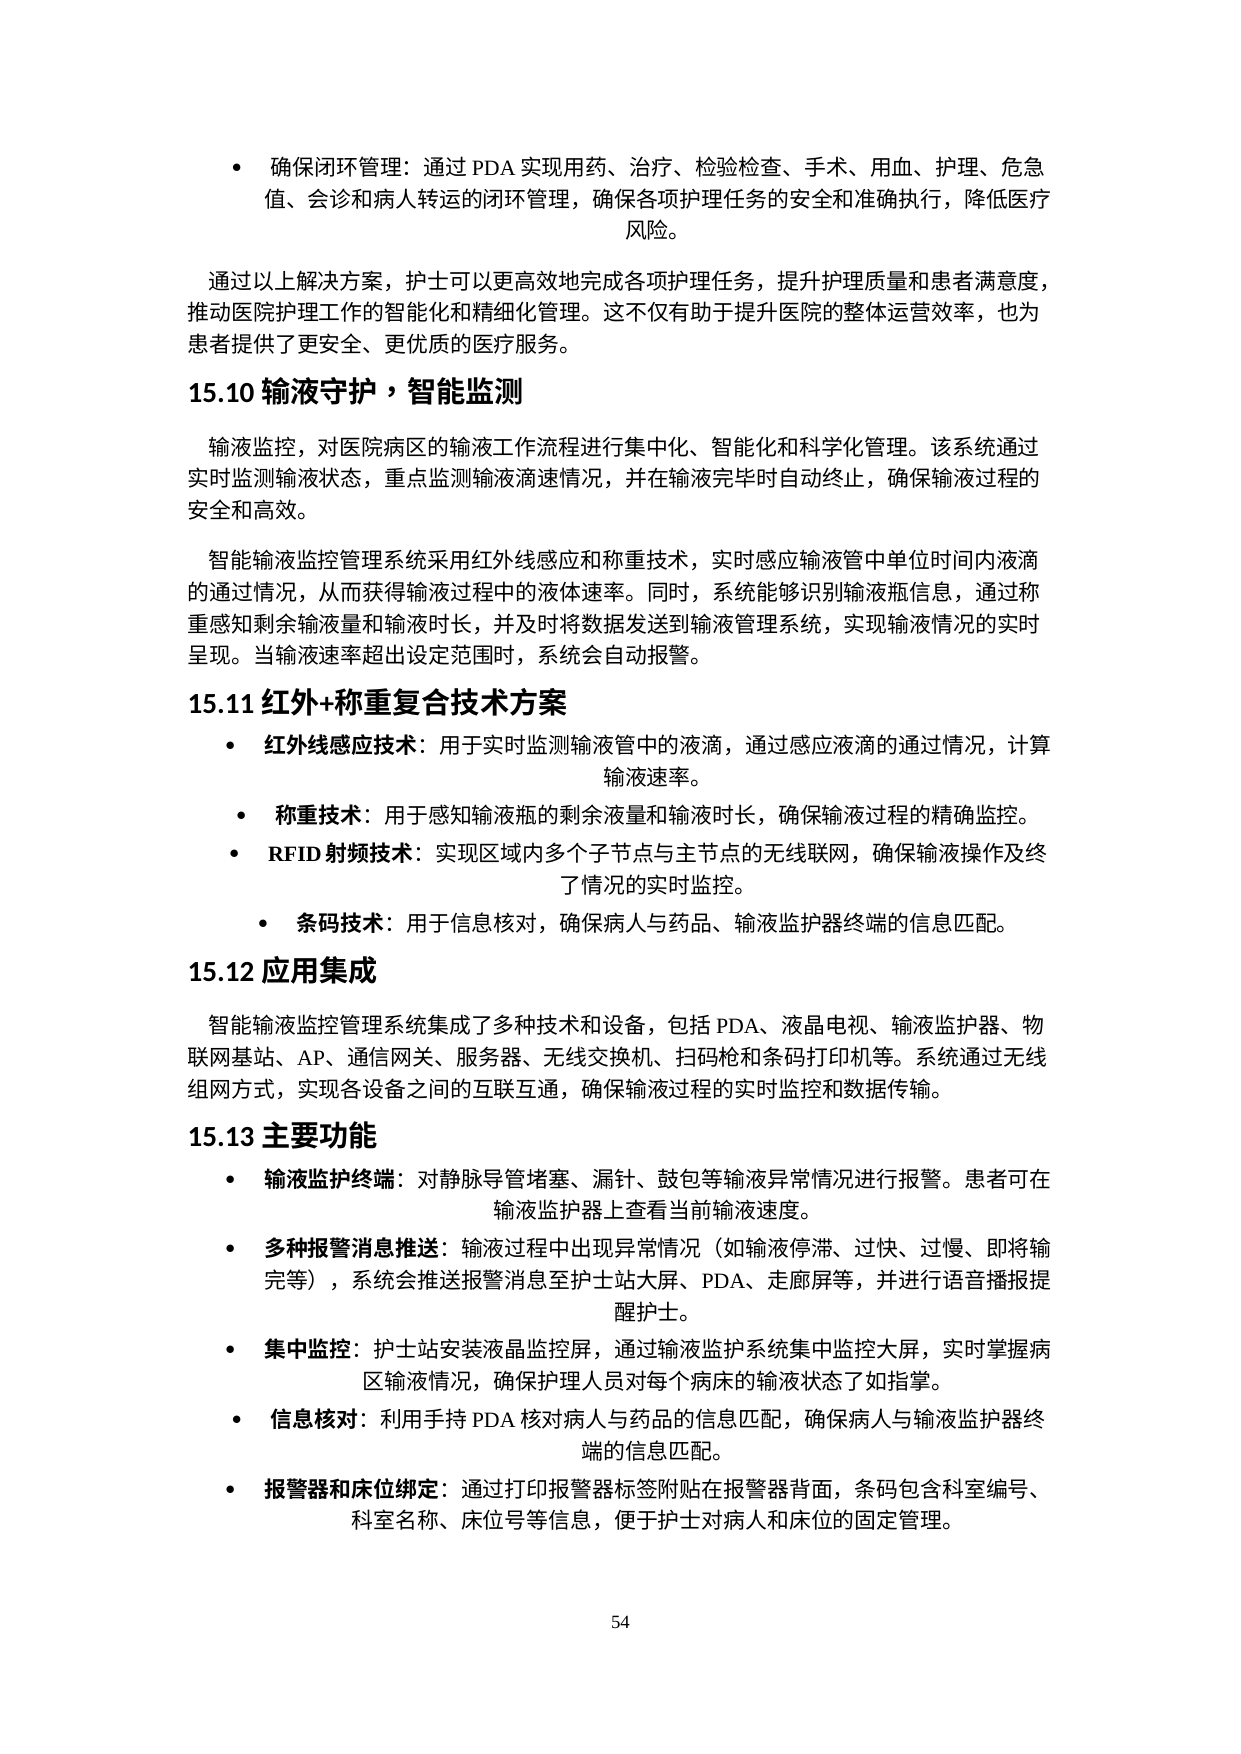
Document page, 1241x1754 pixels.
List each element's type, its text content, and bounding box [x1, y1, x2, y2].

text 通过以上解决方案，护士可以更高效地完成各项护理任务，提升护理质量和患者满意度，推动医院护理工作的智能化和精细化管理。这不仅有助于提升医院的整体运营效率，也为患者提供了更安全、更优质的医疗服务。 [187, 264, 1053, 359]
list 报警器和床位绑定：通过打印报警器标签附贴在报警器背面，条码包含科室编号、科室名称、床位号等信息，便于护士对病人和床位的固定管理。 [225, 1472, 1053, 1535]
text 输液监控，对医院病区的输液工作流程进行集中化、智能化和科学化管理。该系统通过实时监测输液状态，重点监测输液滴速情况，并在输液完毕时自动终止，确保输液过程的安全和高效。 [187, 430, 1053, 525]
list 集中监控：护士站安装液晶监控屏，通过输液监护系统集中监控大屏，实时掌握病区输液情况，确保护理人员对每个病床的输液状态了如指掌。 [225, 1332, 1053, 1396]
list 条码技术：用于信息核对，确保病人与药品、输液监护器终端的信息匹配。 [225, 906, 1053, 937]
list 输液监护终端：对静脉导管堵塞、漏针、鼓包等输液异常情况进行报警。患者可在输液监护器上查看当前输液速度。 [225, 1162, 1053, 1225]
subtitle 主要功能 [187, 1116, 1053, 1155]
list 红外线感应技术：用于实时监测输液管中的液滴，通过感应液滴的通过情况，计算输液速率。 [225, 728, 1053, 792]
subtitle 应用集成 [187, 950, 1053, 989]
subtitle 输液守护，智能监测 [187, 371, 1053, 411]
list 确保闭环管理：通过PDA实现用药、治疗、检验检查、手术、用血、护理、危急值、会诊和病人转运的闭环管理，确保各项护理任务的安全和准确执行，降低医疗风险。 [225, 150, 1053, 245]
list 信息核对：利用手持PDA核对病人与药品的信息匹配，确保病人与输液监护器终端的信息匹配。 [225, 1402, 1053, 1465]
list 称重技术：用于感知输液瓶的剩余液量和输液时长，确保输液过程的精确监控。 [225, 798, 1053, 830]
text 智能输液监控管理系统采用红外线感应和称重技术，实时感应输液管中单位时间内液滴的通过情况，从而获得输液过程中的液体速率。同时，系统能够识别输液瓶信息，通过称重感知剩余输液量和输液时长，并及时将数据发送到输液管理系统，实现输液情况的实时呈现。当输液速率超出设定范围时，系统会自动报警。 [187, 543, 1053, 670]
subtitle 红外+称重复合技术方案 [187, 683, 1053, 722]
text 智能输液监控管理系统集成了多种技术和设备，包括PDA、液晶电视、输液监护器、物联网基站、AP、通信网关、服务器、无线交换机、扫码枪和条码打印机等。系统通过无线组网方式，实现各设备之间的互联互通，确保输液过程的实时监控和数据传输。 [187, 1008, 1053, 1103]
list 多种报警消息推送：输液过程中出现异常情况（如输液停滞、过快、过慢、即将输完等），系统会推送报警消息至护士站大屏、PDA、走廊屏等，并进行语音播报提醒护士。 [225, 1231, 1053, 1326]
list RFID射频技术：实现区域内多个子节点与主节点的无线联网，确保输液操作及终了情况的实时监控。 [225, 836, 1053, 899]
